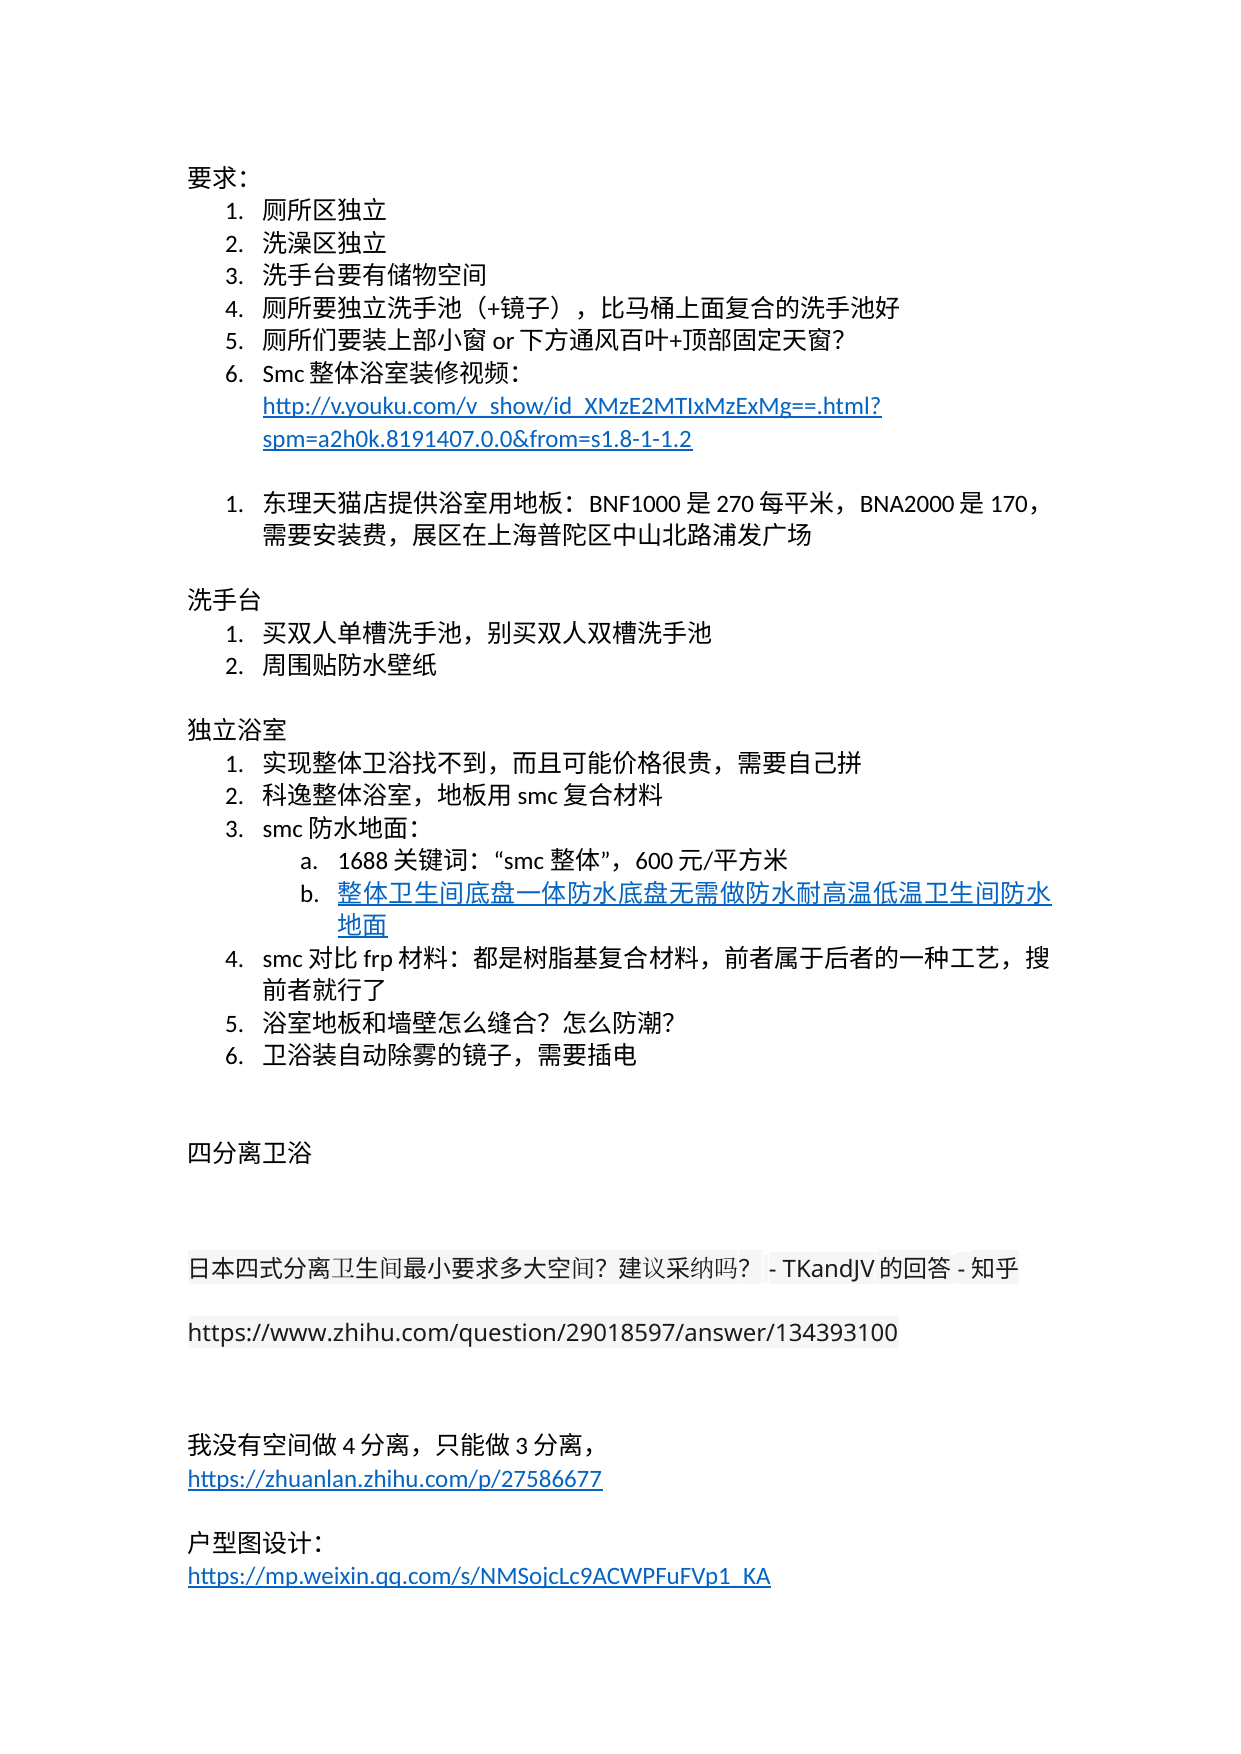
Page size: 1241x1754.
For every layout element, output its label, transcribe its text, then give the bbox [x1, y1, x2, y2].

list Smc整体浴室装修视频： [225, 357, 1053, 389]
text 户型图设计： [187, 1527, 1053, 1559]
list 1688关键词：“smc 整体”，600元/平方米 [300, 844, 1053, 877]
list 周围贴防水壁纸 [225, 649, 1053, 682]
text 四分离卫浴 [187, 1137, 1053, 1169]
list 卫浴装自动除雾的镜子，需要插电 [225, 1039, 1053, 1072]
list 科逸整体浴室，地板用smc复合材料 [225, 779, 1053, 812]
text https://mp.weixin.qq.com/s/NMSojcLc9ACWPFuFVp1_KA [187, 1559, 1053, 1592]
list 厕所们要装上部小窗or下方通风百叶+顶部固定天窗？ [225, 324, 1053, 357]
list 洗手台要有储物空间 [225, 259, 1053, 292]
list 浴室地板和墙壁怎么缝合？怎么防潮？ [225, 1007, 1053, 1039]
list 整体卫生间底盘一体防水底盘无需做防水耐高温低温卫生间防水地面 [300, 877, 1053, 942]
text 要求： [187, 162, 1053, 194]
text 日本四式分离卫生间最小要求多大空间？建议采纳吗？ - TKandJV的回答 - 知乎 [187, 1234, 1053, 1299]
text 独立浴室 [187, 714, 1053, 747]
text https://zhuanlan.zhihu.com/p/27586677 [187, 1462, 1053, 1494]
text 我没有空间做4分离，只能做3分离， [187, 1429, 1053, 1462]
list 买双人单槽洗手池，别买双人双槽洗手池 [225, 617, 1053, 649]
list smc对比frp材料：都是树脂基复合材料，前者属于后者的一种工艺，搜前者就行了 [225, 942, 1053, 1007]
list 洗澡区独立 [225, 227, 1053, 259]
list http://v.youku.com/v_show/id_XMzE2MTIxMzExMg==.html?spm=a2h0k.8191407.0.0&from=s1.8-1-1.2 [262, 389, 1053, 454]
list 东理天猫店提供浴室用地板：BNF1000是270每平米，BNA2000是170，需要安装费，展区在上海普陀区中山北路浦发广场 [225, 487, 1053, 552]
list 厕所区独立 [225, 194, 1053, 227]
list smc防水地面： [225, 812, 1053, 844]
list 厕所要独立洗手池（+镜子），比马桶上面复合的洗手池好 [225, 292, 1053, 324]
text https://www.zhihu.com/question/29018597/answer/134393100 [187, 1299, 1053, 1364]
text 洗手台 [187, 584, 1053, 617]
list 实现整体卫浴找不到，而且可能价格很贵，需要自己拼 [225, 747, 1053, 779]
